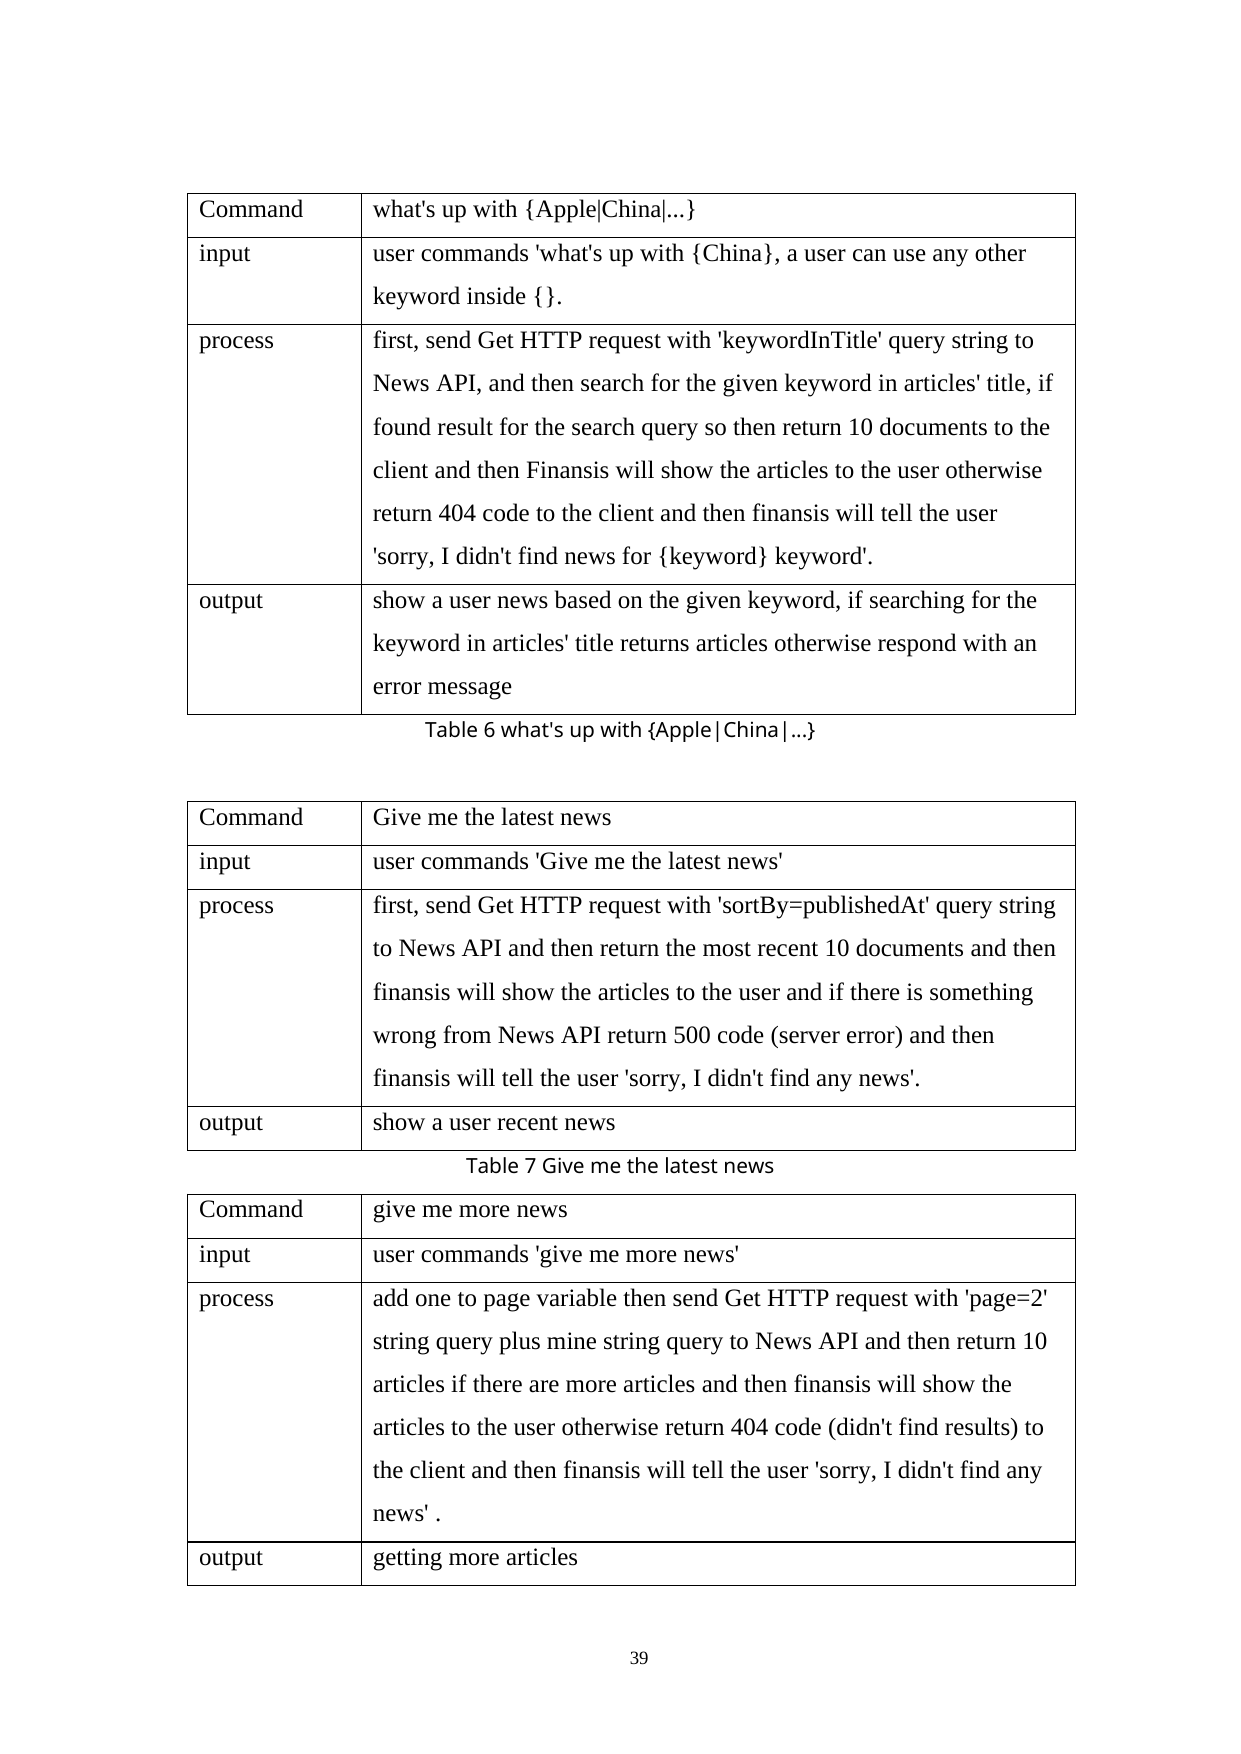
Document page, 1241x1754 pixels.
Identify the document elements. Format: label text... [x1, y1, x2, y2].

table_cell output [188, 1107, 361, 1150]
table_header Give me the latest news [362, 802, 1075, 845]
table_header give me more news [362, 1195, 1075, 1238]
table_cell process [188, 1283, 361, 1541]
table_header Command [188, 194, 361, 237]
table_cell input [188, 1239, 361, 1282]
table_cell user commands 'what's up with {China}, a user can use any other keyword inside {}. [362, 238, 1075, 324]
text Table 7 Give me the latest news [187, 1151, 1053, 1179]
table_header what's up with {Apple|China|...} [362, 194, 1075, 237]
table_cell first, send Get HTTP request with 'keywordInTitle' query string to News API, and then search for the given keyword in articles' title, if found result for the search query so then return 10 documents to the client and then Finansis will show the articles to the user otherwise return 404 code to the client and then finansis will tell the user 'sorry, I didn't find news for {keyword} keyword'. [362, 325, 1075, 584]
table_cell add one to page variable then send Get HTTP request with 'page=2' string query plus mine string query to News API and then return 10 articles if there are more articles and then finansis will show the articles to the user otherwise return 404 code (didn't find results) to the client and then finansis will tell the user 'sorry, I didn't find any news' . [362, 1283, 1075, 1541]
table_cell process [188, 325, 361, 584]
table_cell input [188, 846, 361, 889]
table_header Command [188, 802, 361, 845]
table_cell getting more articles [362, 1543, 1075, 1585]
table_cell user commands 'Give me the latest news' [362, 846, 1075, 889]
table_cell output [188, 585, 361, 714]
table_cell show a user recent news [362, 1107, 1075, 1150]
table_cell first, send Get HTTP request with 'sortBy=publishedAt' query string to News API and then return the most recent 10 documents and then finansis will show the articles to the user and if there is something wrong from News API return 500 code (server error) and then finansis will tell the user 'sorry, I didn't find any news'. [362, 890, 1075, 1106]
table_cell input [188, 238, 361, 324]
text Table 6 what's up with {Apple|China|...} [187, 715, 1053, 744]
table_cell show a user news based on the given keyword, if searching for the keyword in articles' title returns articles otherwise respond with an error message [362, 585, 1075, 714]
table_cell user commands 'give me more news' [362, 1239, 1075, 1282]
table_cell process [188, 890, 361, 1106]
table_cell output [188, 1543, 361, 1585]
table_header Command [188, 1195, 361, 1238]
